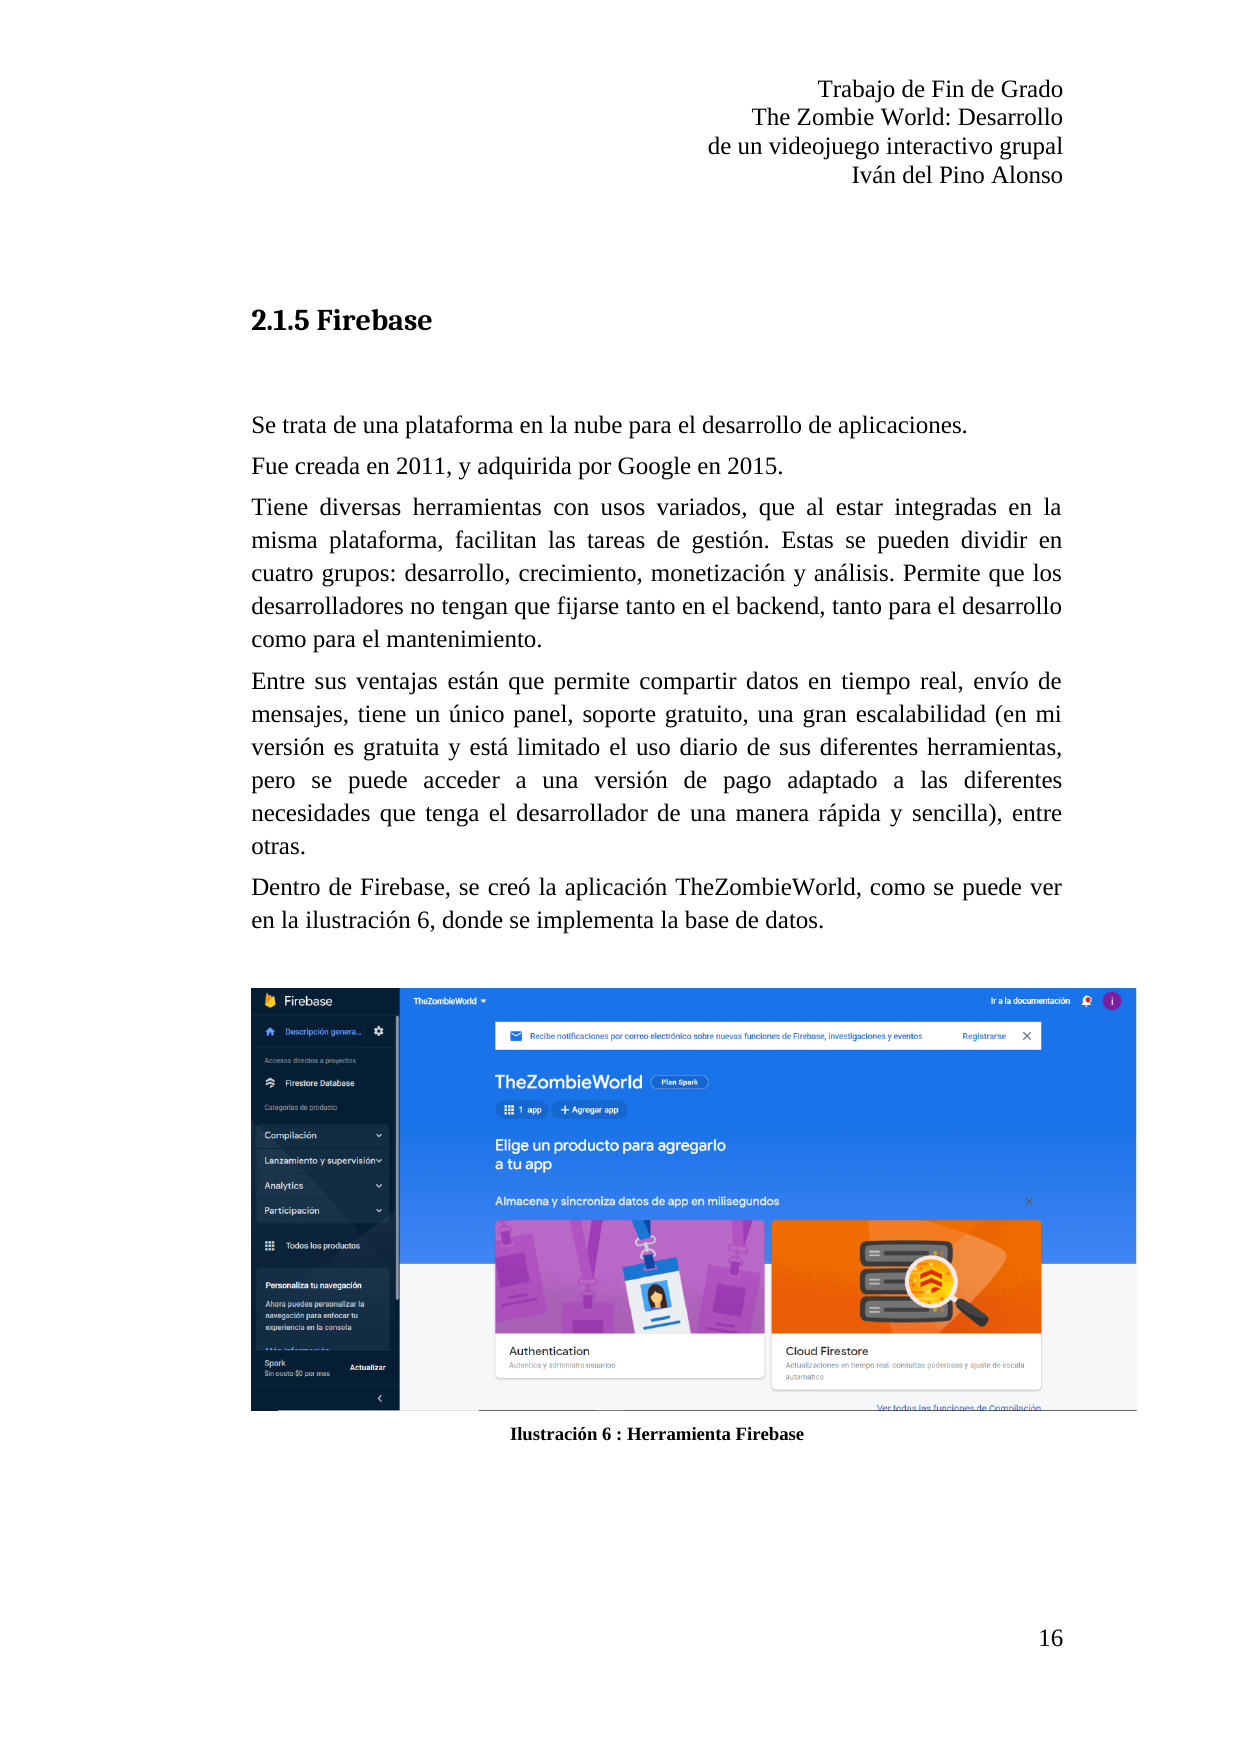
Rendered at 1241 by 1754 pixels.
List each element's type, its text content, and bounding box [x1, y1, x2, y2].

text Fue creada en 2011, y adquirida por Google en 2015. [251, 451, 1063, 480]
text Entre sus ventajas están que permite compartir datos en tiempo real, envío de mensajes, tiene un único panel, soporte gratuito, una gran escalabilidad (en mi versión es gratuita y está limitado el uso diario de sus diferentes herramientas, pero se puede acceder a una versión de pago adaptado a las diferentes necesidades que tenga el desarrollador de una manera rápida y sencilla), entre otras. [251, 666, 1063, 860]
picture [251, 988, 1137, 1411]
text Se trata de una plataforma en la nube para el desarrollo de aplicaciones. [251, 410, 1063, 438]
subtitle 2.1.5 Firebase [251, 303, 1063, 338]
text Dentro de Firebase, se creó la aplicación TheZombieWorld, como se puede ver en la ilustración 6, donde se implementa la base de datos. [251, 872, 1063, 934]
text Tiene diversas herramientas con usos variados, que al estar integradas en la misma plataforma, facilitan las tareas de gestión. Estas se pueden dividir en cuatro grupos: desarrollo, crecimiento, monetización y análisis. Permite que los desarrolladores no tengan que fijarse tanto en el backend, tanto para el desarrollo como para el mantenimiento. [251, 492, 1063, 653]
text Ilustración 6 : Herramienta Firebase [251, 1423, 1063, 1445]
